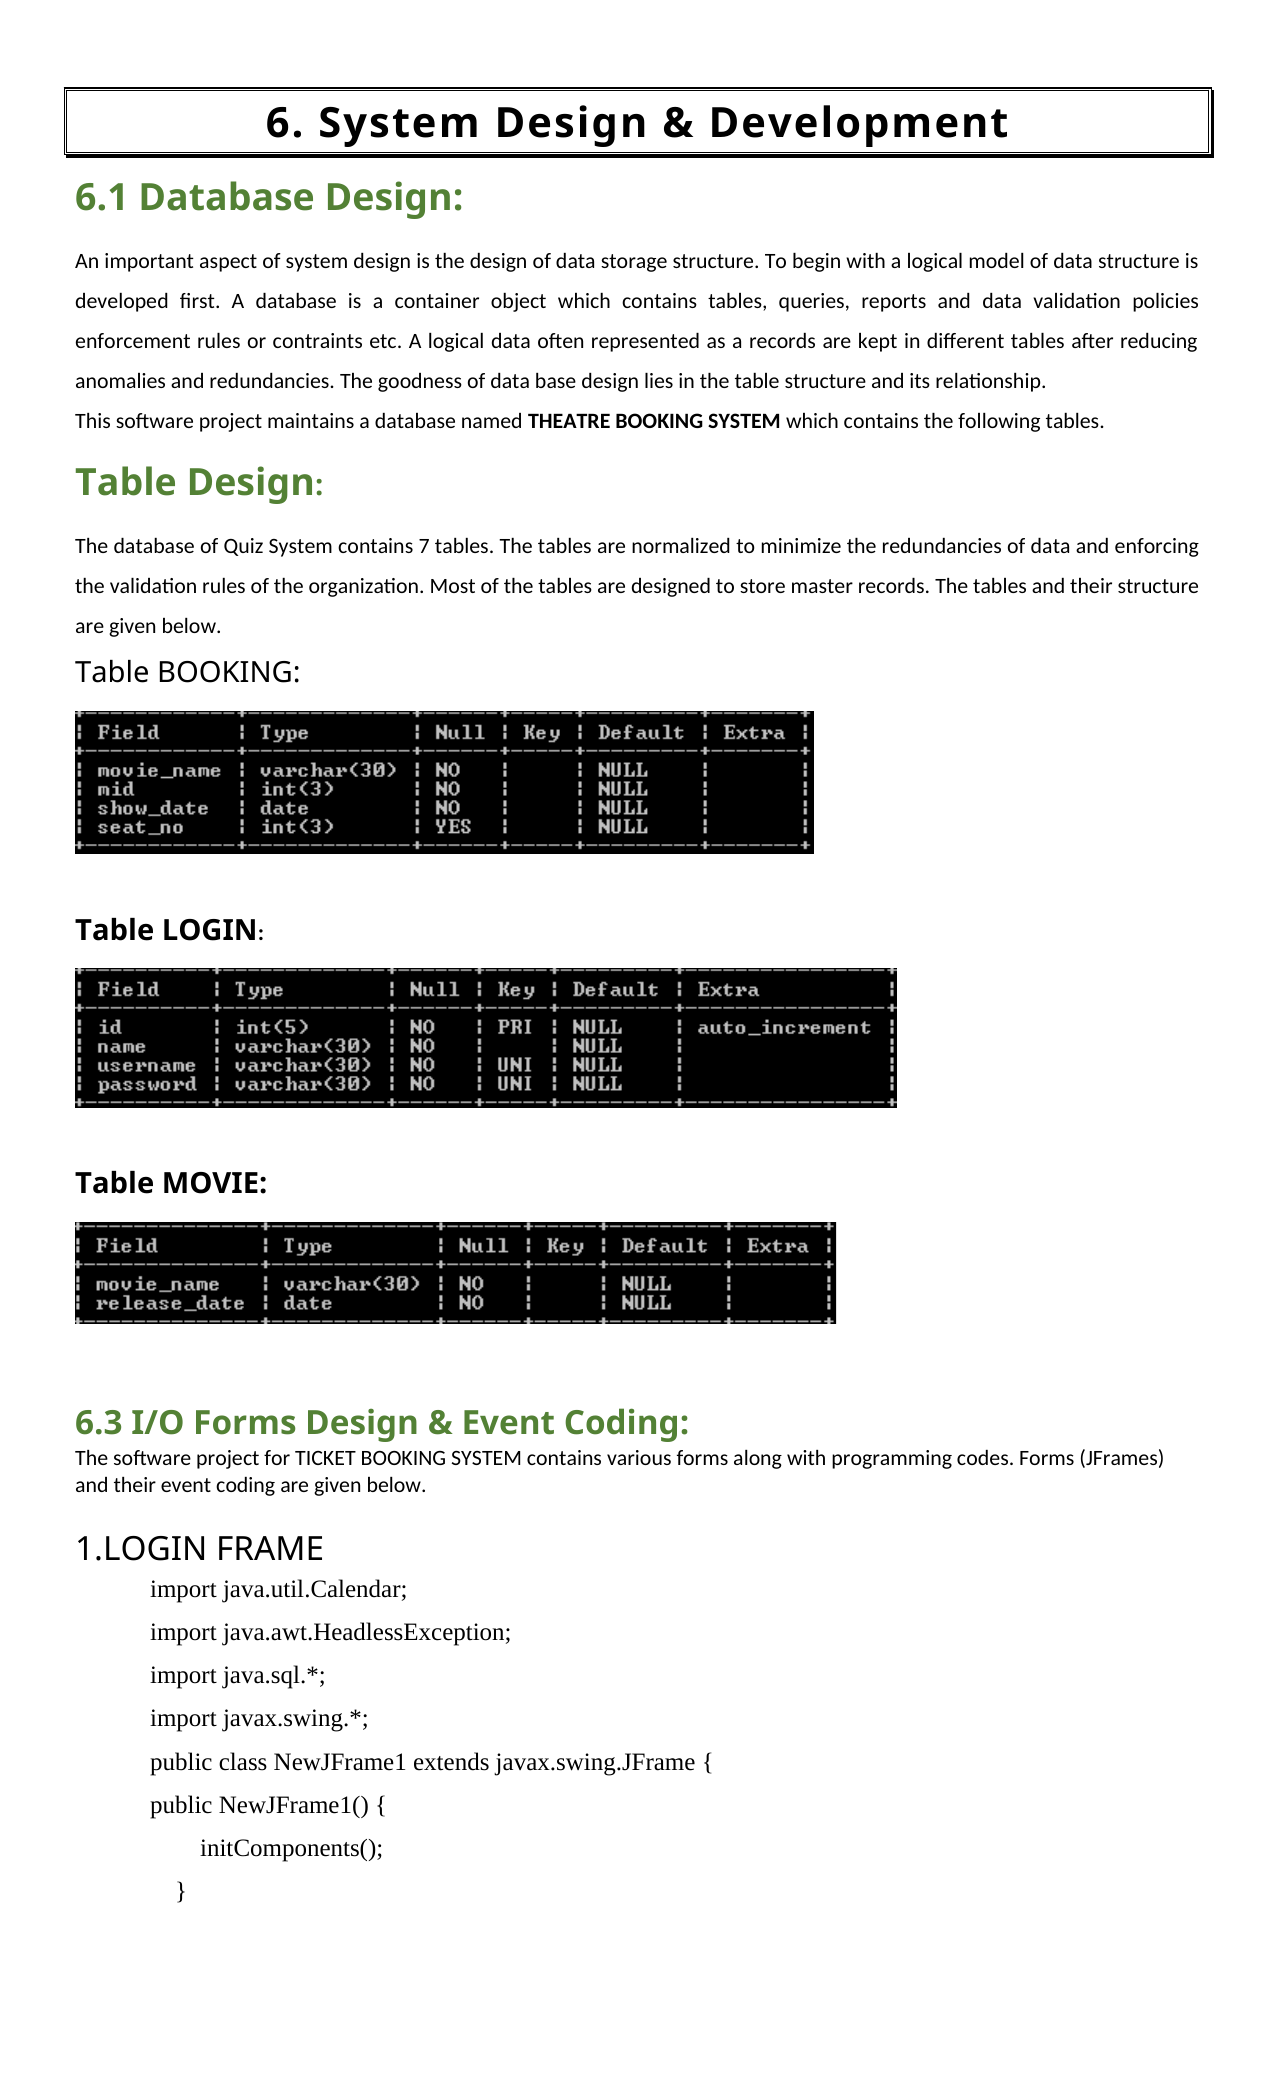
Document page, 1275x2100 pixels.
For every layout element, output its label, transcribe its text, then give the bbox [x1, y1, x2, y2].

text Table BOOKING: [75, 652, 1200, 691]
text Table LOGIN: [75, 909, 1200, 948]
text 1.LOGIN FRAME [75, 1524, 1200, 1570]
text Table MOVIE: [75, 1163, 1200, 1202]
text This software project maintains a database named THEATRE BOOKING SYSTEM which contains the following tables. [75, 407, 1200, 433]
list import java.sql.*; [150, 1660, 1200, 1689]
subtitle 6.1 Database Design: [75, 170, 1200, 221]
picture [75, 1222, 837, 1324]
text An important aspect of system design is the design of data storage structure. To begin with a logical model of data structure is developed first. A database is a container object which contains tables, queries, reports and data validation policies enforcement rules or contraints etc. A logical data often represented as a records are kept in different tables after reducing anomalies and redundancies. The goodness of data base design lies in the table structure and its relationship. [75, 247, 1200, 393]
text 6. System Design & Development [67, 91, 1208, 152]
list initComponents(); [150, 1833, 1200, 1862]
text The database of Quiz System contains 7 tables. The tables are normalized to minimize the redundancies of data and enforcing the validation rules of the organization. Most of the tables are designed to store master records. The tables and their structure are given below. [75, 532, 1200, 638]
picture [75, 711, 814, 854]
list import javax.swing.*; [150, 1703, 1200, 1732]
picture [75, 968, 897, 1108]
list import java.awt.HeadlessException; [150, 1617, 1200, 1646]
list public class NewJFrame1 extends javax.swing.JFrame { [150, 1747, 1200, 1775]
list public NewJFrame1() { [150, 1790, 1200, 1818]
subtitle Table Design: [75, 455, 1200, 506]
list import java.util.Calendar; [150, 1574, 1200, 1603]
list } [150, 1876, 1200, 1905]
subtitle 6.3 I/O Forms Design & Event Coding: [75, 1399, 1200, 1444]
text The software project for TICKET BOOKING SYSTEM contains various forms along with programming codes. Forms (JFrames) and their event coding are given below. [75, 1444, 1200, 1498]
